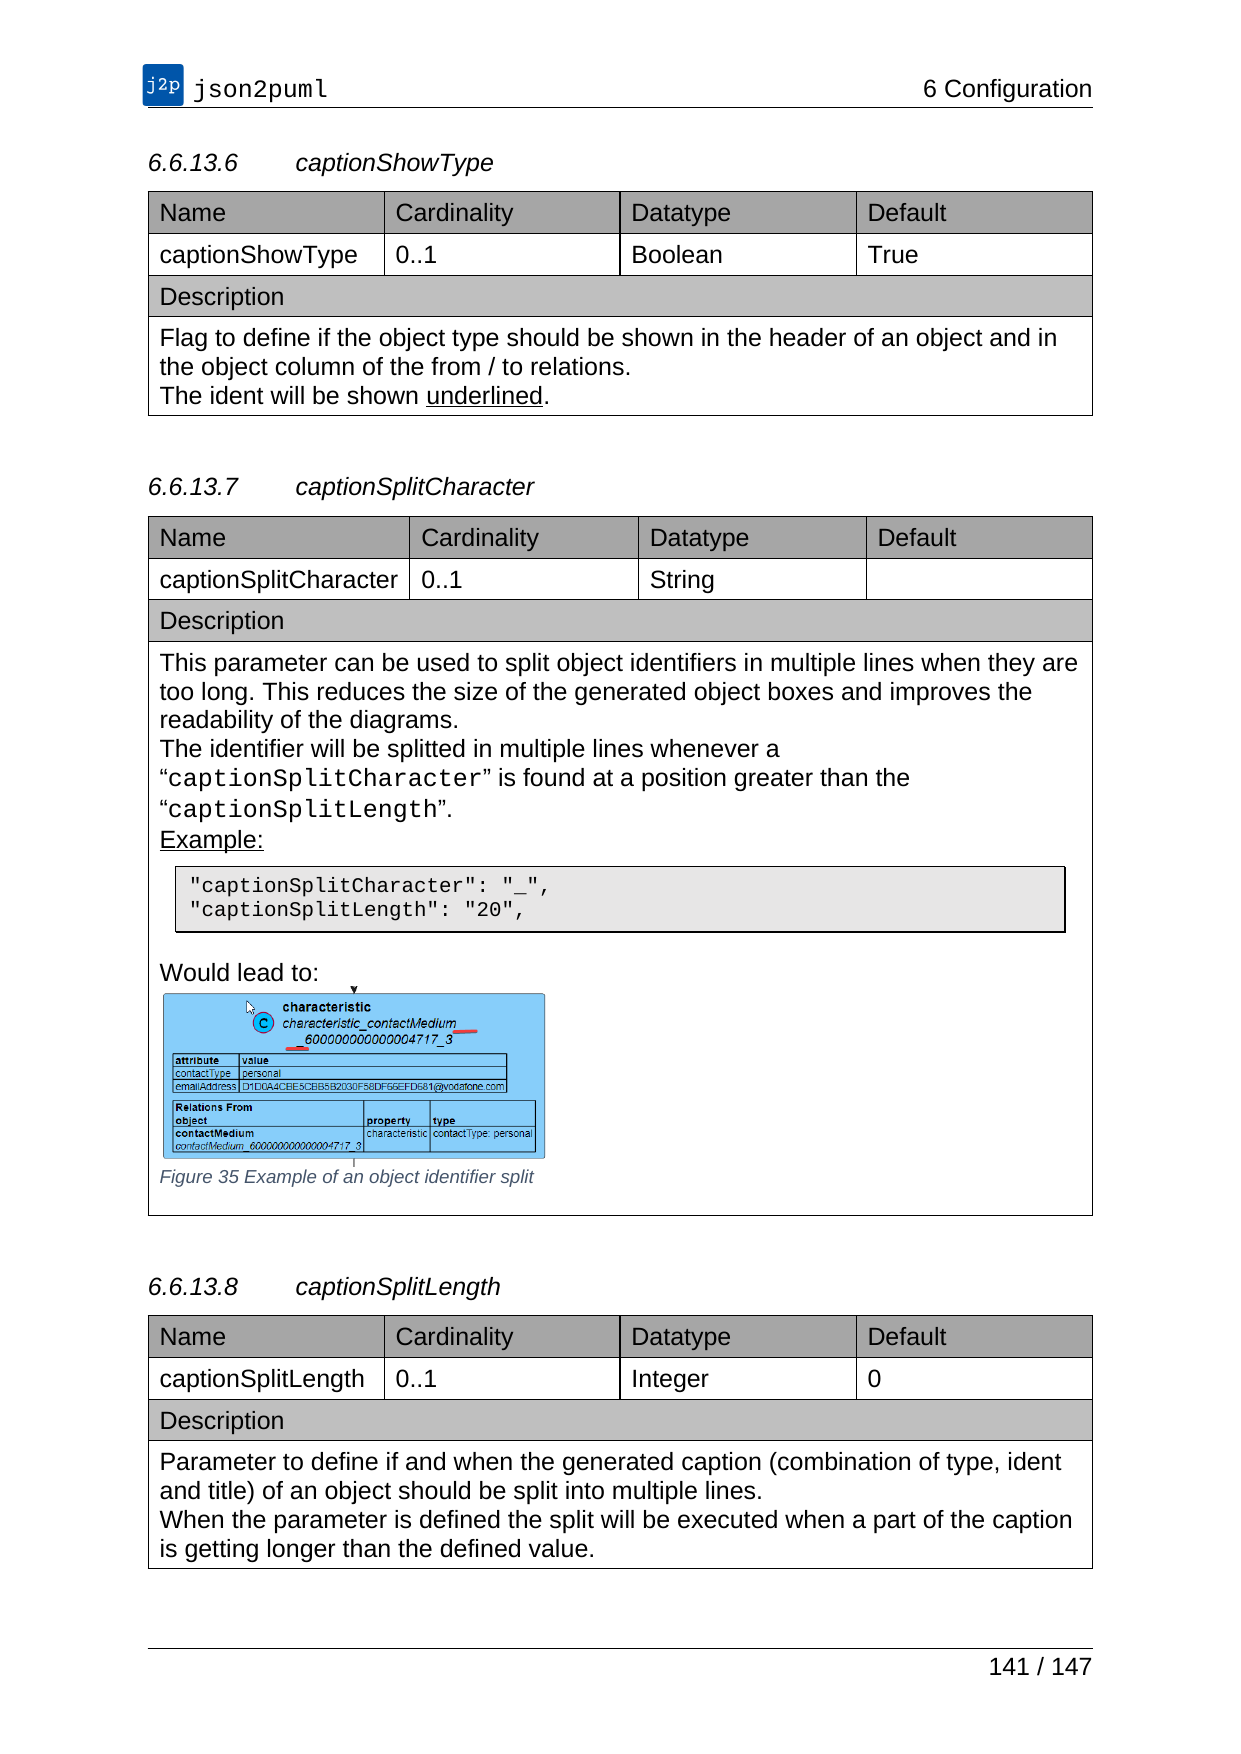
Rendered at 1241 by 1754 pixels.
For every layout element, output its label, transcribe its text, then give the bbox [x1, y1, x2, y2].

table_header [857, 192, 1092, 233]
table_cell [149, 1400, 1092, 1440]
subtitle captionSplitCharacter [148, 472, 1093, 501]
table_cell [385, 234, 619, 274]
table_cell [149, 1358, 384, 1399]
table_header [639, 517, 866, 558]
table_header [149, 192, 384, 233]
picture [159, 986, 550, 1167]
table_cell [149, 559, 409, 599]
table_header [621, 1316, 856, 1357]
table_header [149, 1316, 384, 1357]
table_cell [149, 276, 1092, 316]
subtitle captionSplitLength [148, 1272, 1093, 1301]
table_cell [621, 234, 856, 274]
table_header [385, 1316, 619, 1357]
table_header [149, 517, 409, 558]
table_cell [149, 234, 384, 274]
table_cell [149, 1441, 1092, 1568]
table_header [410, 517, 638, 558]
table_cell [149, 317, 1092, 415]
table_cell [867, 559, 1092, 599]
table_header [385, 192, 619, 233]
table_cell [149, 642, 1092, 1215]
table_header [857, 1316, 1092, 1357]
picture [142, 64, 184, 106]
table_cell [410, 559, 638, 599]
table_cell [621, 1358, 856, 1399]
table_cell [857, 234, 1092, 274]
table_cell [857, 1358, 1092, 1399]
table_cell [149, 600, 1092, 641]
subtitle captionShowType [148, 148, 1093, 176]
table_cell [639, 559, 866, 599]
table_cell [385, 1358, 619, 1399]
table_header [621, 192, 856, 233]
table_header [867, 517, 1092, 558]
